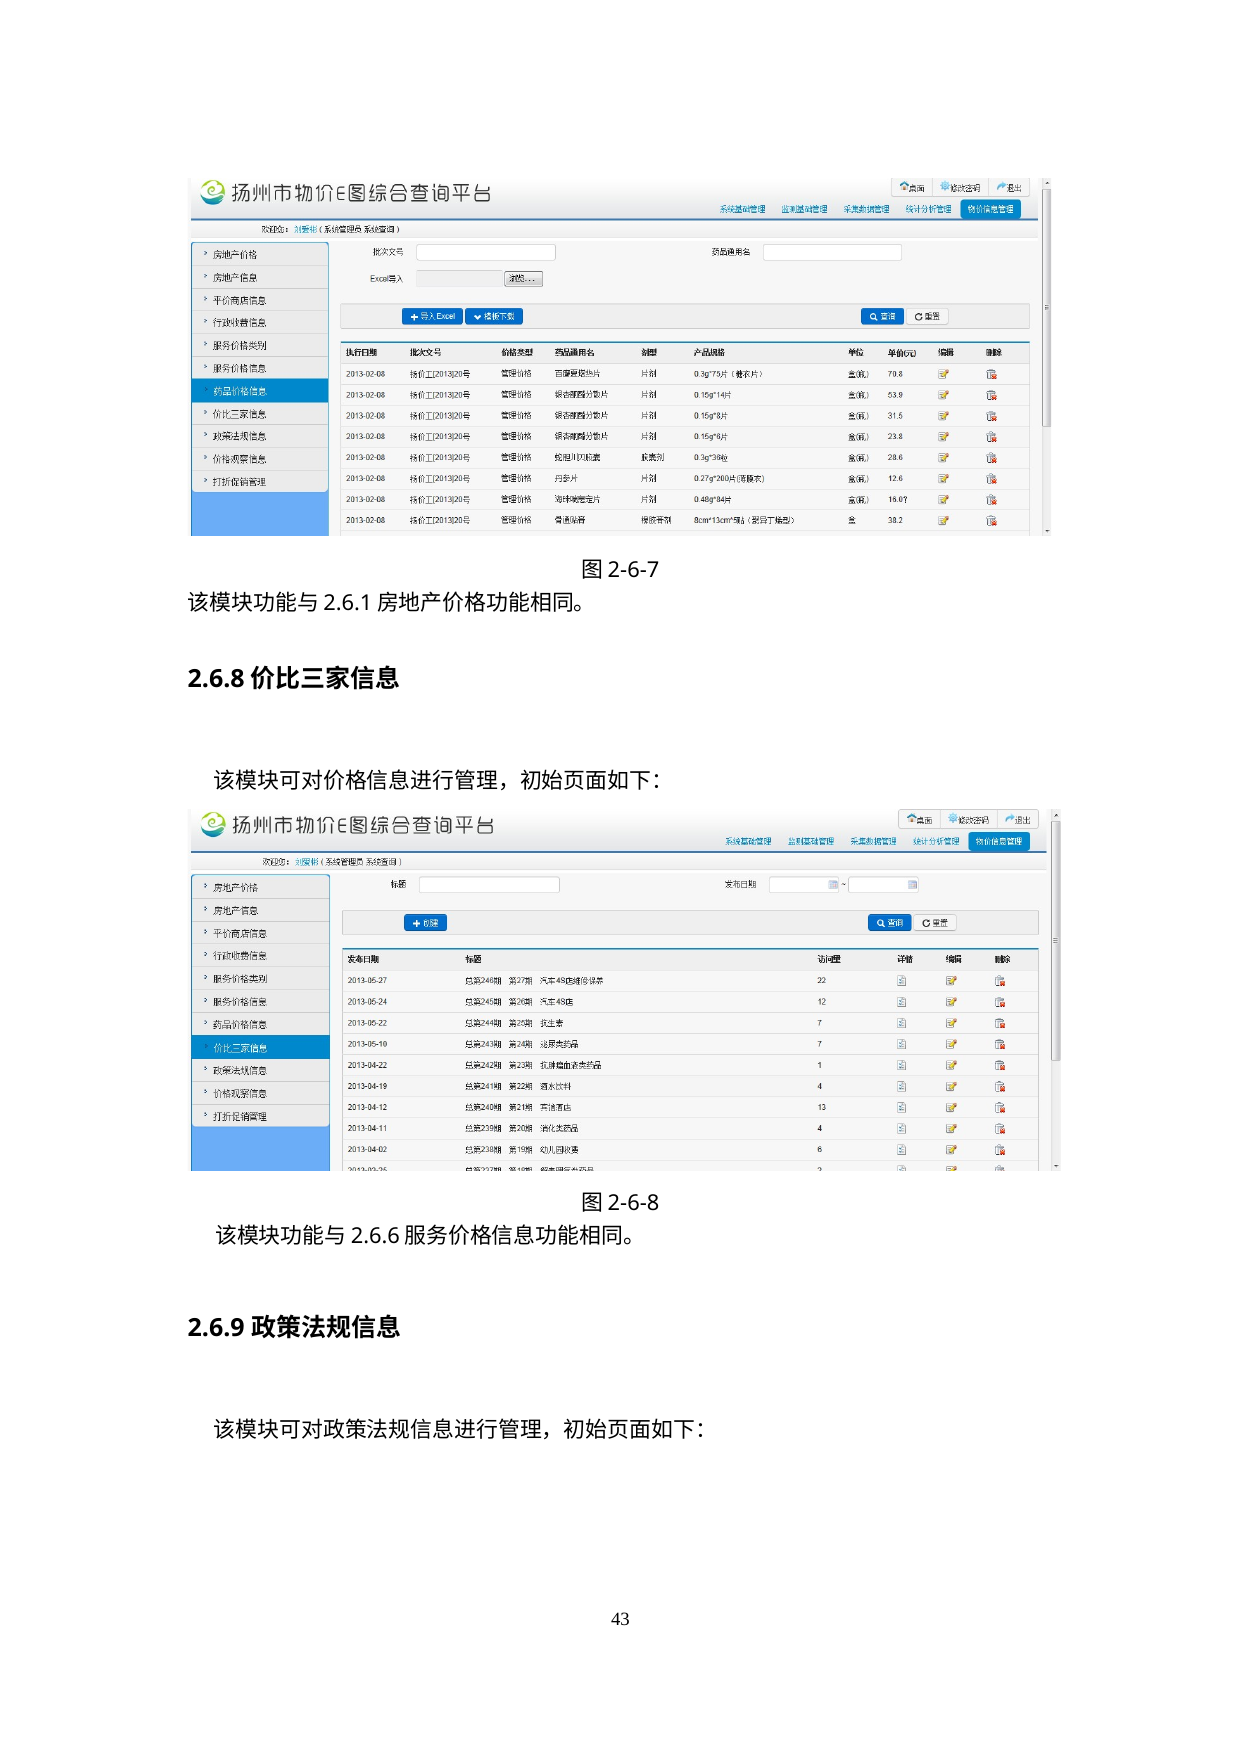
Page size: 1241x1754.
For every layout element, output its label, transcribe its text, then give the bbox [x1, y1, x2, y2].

subtitle 2.6.9 政策法规信息 [187, 1293, 1053, 1358]
text 该模块功能与2.6.6服务价格信息功能相同。 [187, 1218, 1053, 1250]
text 该模块可对价格信息进行管理，初始页面如下： [187, 763, 1053, 795]
text 该模块功能与2.6.1房地产价格功能相同。 [187, 584, 1053, 617]
picture [187, 809, 1061, 1171]
text 图2-6-7 [187, 552, 1053, 584]
subtitle 2.6.8价比三家信息 [187, 644, 1053, 709]
text 该模块可对政策法规信息进行管理，初始页面如下： [187, 1412, 1053, 1444]
text 图2-6-8 [187, 1185, 1053, 1218]
picture [187, 178, 1052, 536]
